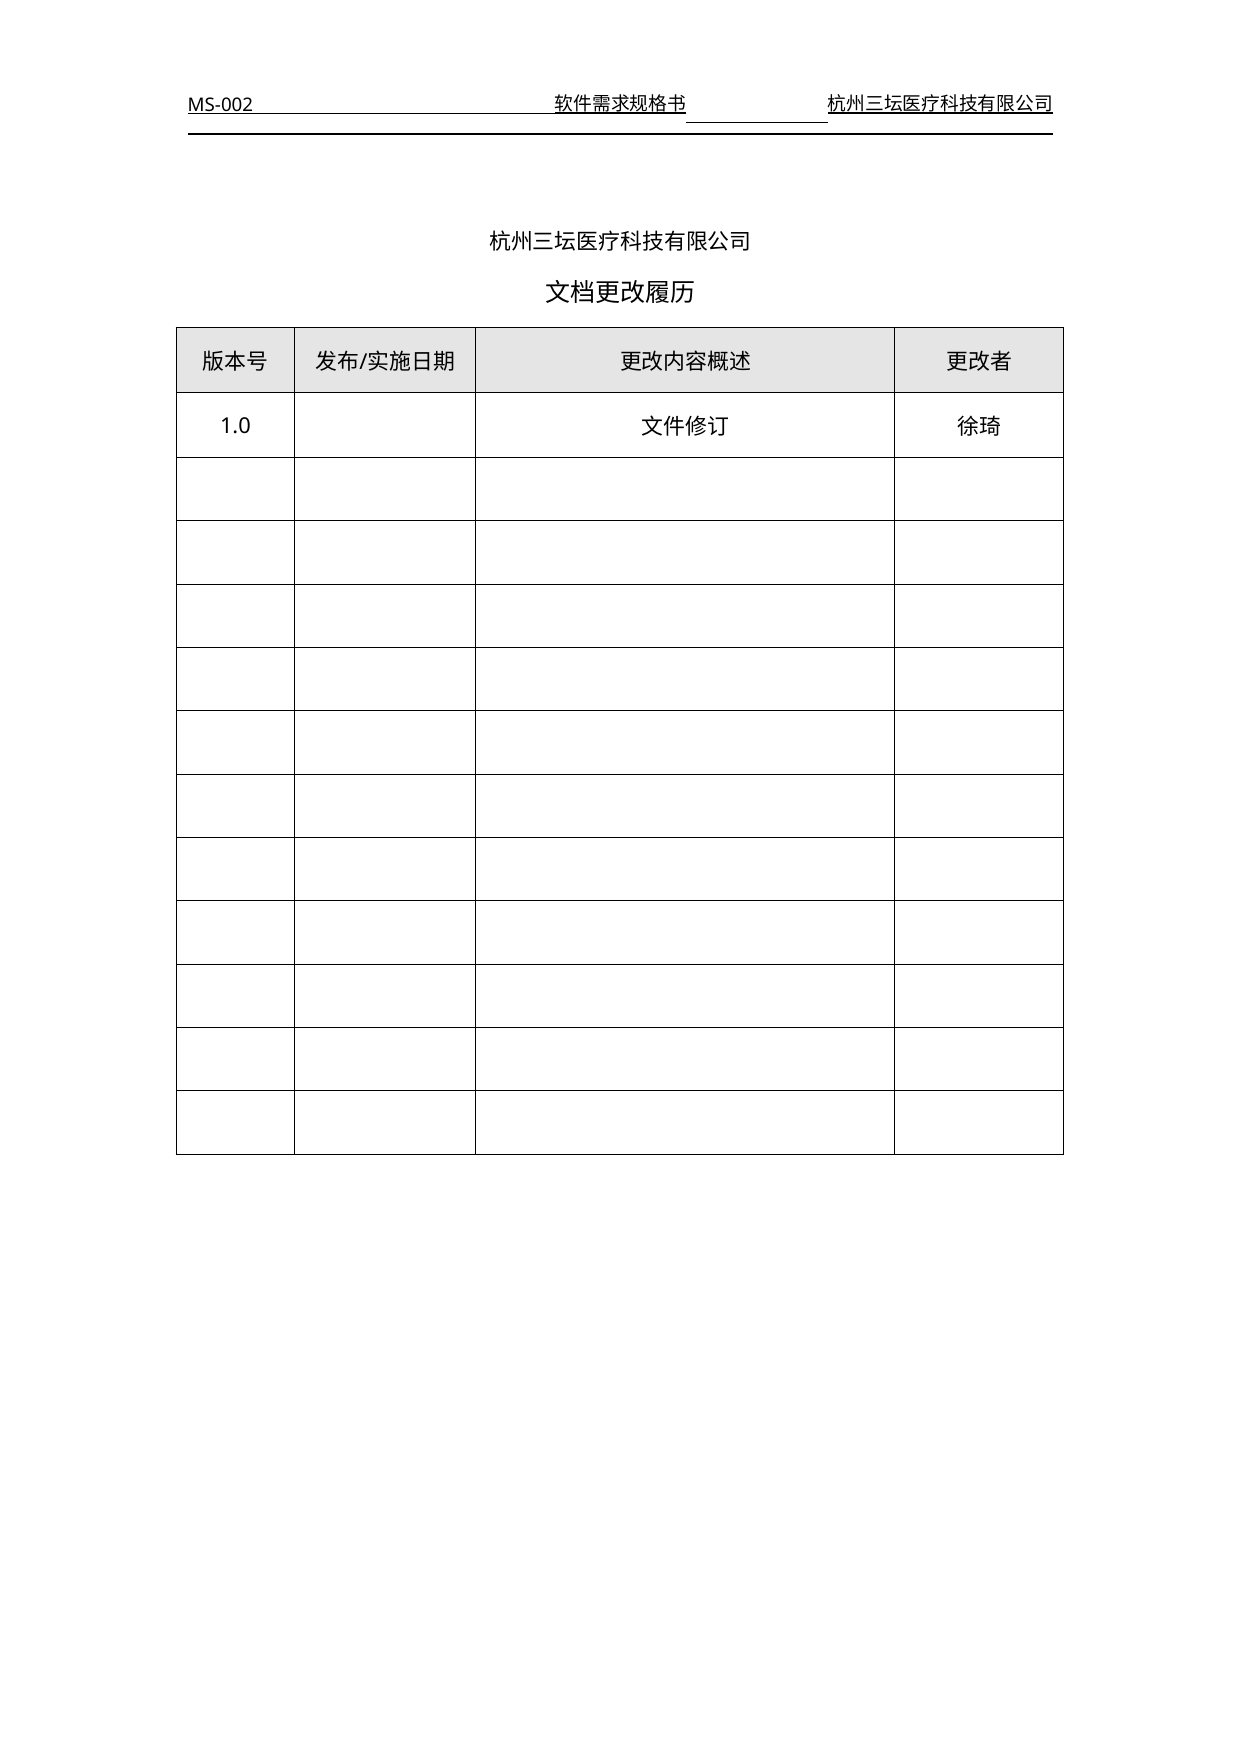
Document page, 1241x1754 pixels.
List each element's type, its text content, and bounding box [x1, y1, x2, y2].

text 杭州三坛医疗科技有限公司 [187, 224, 1053, 256]
table_cell [295, 1091, 475, 1154]
table_cell [177, 775, 294, 837]
table_header 发布/实施日期 [295, 328, 475, 392]
table_cell [895, 965, 1063, 1027]
table_cell [895, 648, 1063, 710]
table_cell [895, 775, 1063, 837]
table_cell [295, 901, 475, 964]
table_cell [895, 521, 1063, 584]
table_cell [476, 965, 894, 1027]
table_cell [295, 521, 475, 584]
table_cell [295, 1028, 475, 1090]
table_cell [476, 1028, 894, 1090]
table_cell [295, 393, 475, 457]
table_cell [476, 838, 894, 900]
table_cell 1.0 [177, 393, 294, 457]
table_cell [895, 1091, 1063, 1154]
table_cell [476, 775, 894, 837]
table_cell [177, 585, 294, 647]
table_cell [177, 1091, 294, 1154]
table_cell [295, 838, 475, 900]
table_cell [295, 458, 475, 520]
table_cell [895, 901, 1063, 964]
table_cell [295, 711, 475, 774]
table_cell [295, 585, 475, 647]
table_cell [476, 1091, 894, 1154]
text 文档更改履历 [187, 272, 1053, 308]
table_cell [177, 521, 294, 584]
table_cell [895, 838, 1063, 900]
table_cell [177, 711, 294, 774]
table_cell [177, 965, 294, 1027]
table_header 更改内容概述 [476, 328, 894, 392]
table_header 版本号 [177, 328, 294, 392]
table_cell [295, 775, 475, 837]
table_cell [476, 521, 894, 584]
table_cell [476, 711, 894, 774]
table_cell [177, 648, 294, 710]
table_cell [177, 1028, 294, 1090]
table_cell 文件修订 [476, 393, 894, 457]
table_cell 徐琦 [895, 393, 1063, 457]
table_cell [476, 901, 894, 964]
table_cell [476, 585, 894, 647]
table_cell [177, 901, 294, 964]
table_cell [295, 648, 475, 710]
table_cell [295, 965, 475, 1027]
table_cell [177, 458, 294, 520]
table_cell [895, 1028, 1063, 1090]
table_cell [476, 648, 894, 710]
table_cell [476, 458, 894, 520]
table_cell [895, 458, 1063, 520]
table_header 更改者 [895, 328, 1063, 392]
table_cell [895, 711, 1063, 774]
table_cell [895, 585, 1063, 647]
table_cell [177, 838, 294, 900]
